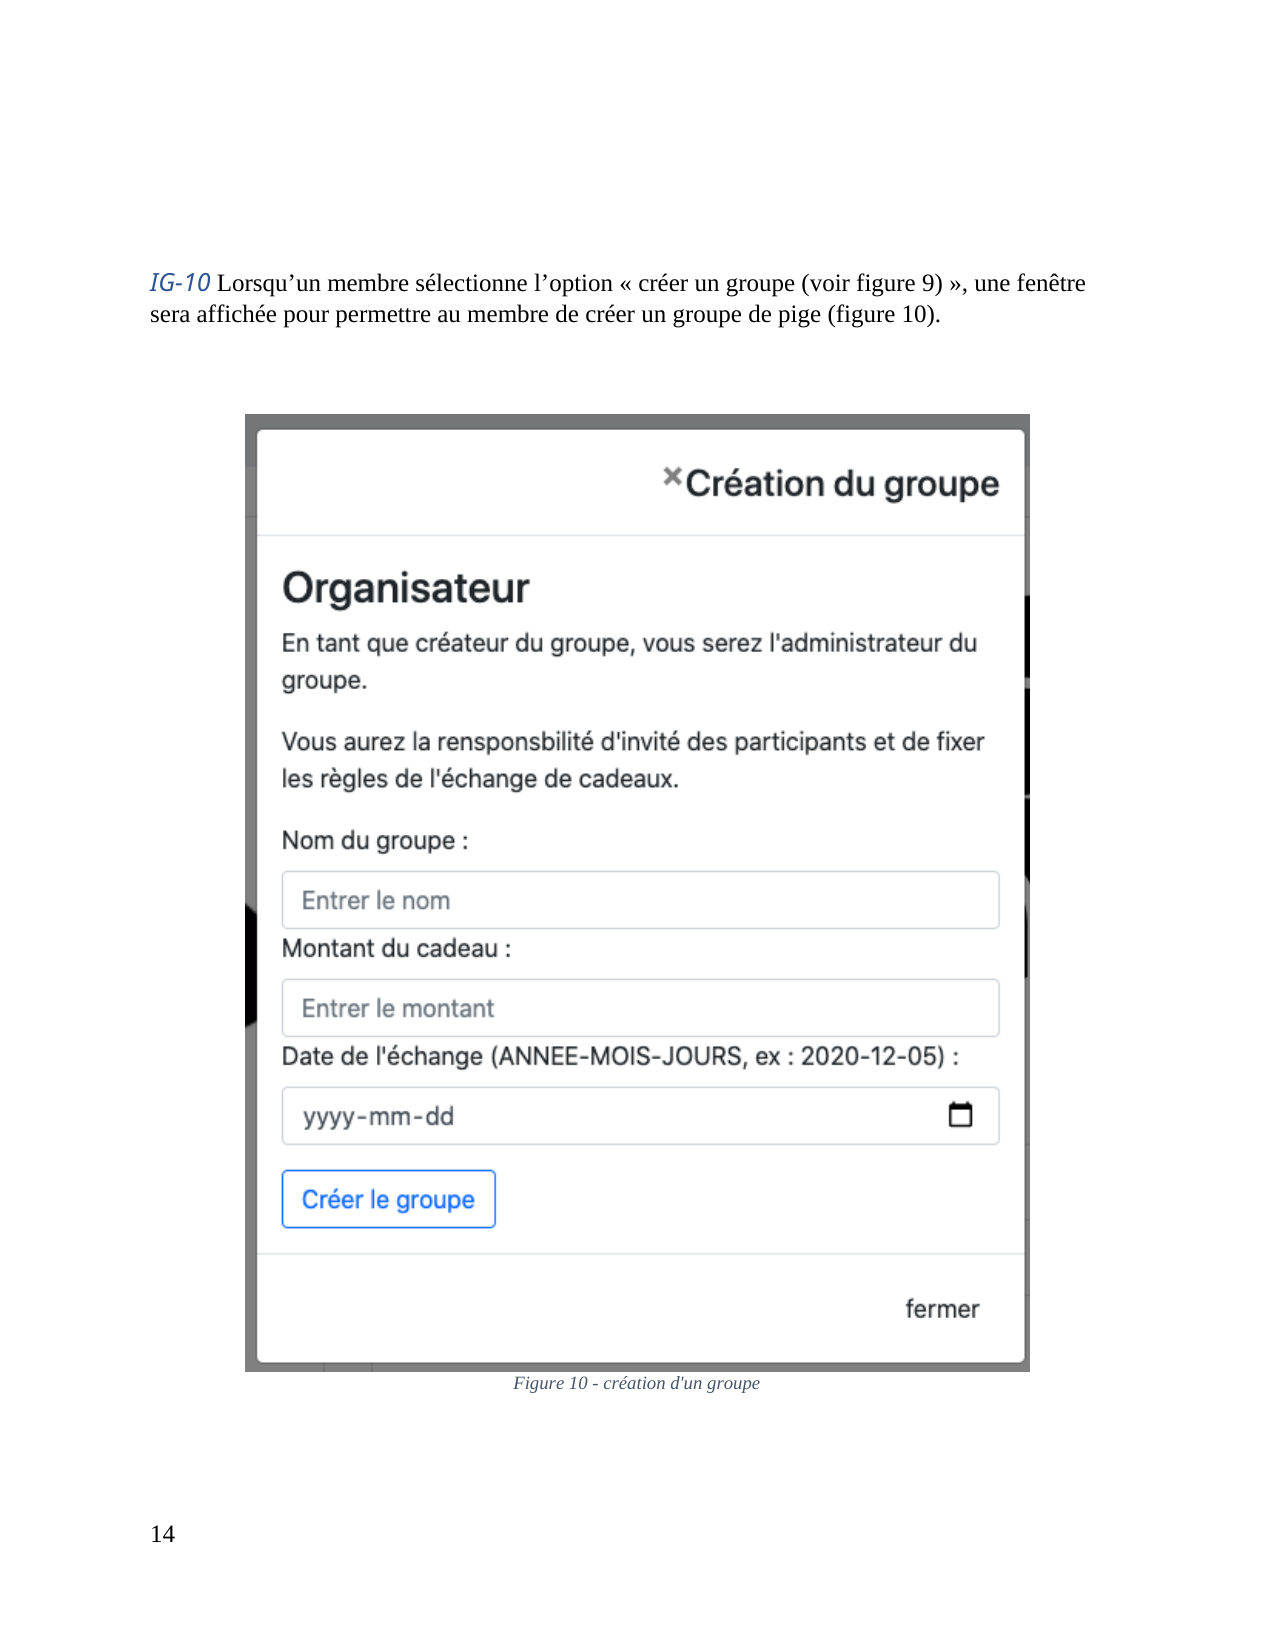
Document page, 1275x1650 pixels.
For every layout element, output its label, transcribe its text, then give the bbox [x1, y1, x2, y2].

text Figure 10 - création d'un groupe [150, 1372, 1125, 1393]
picture [245, 414, 1030, 1372]
text IG-10 Lorsqu’un membre sélectionne l’option « créer un groupe (voir figure 9) », une fenêtre sera affichée pour permettre au membre de créer un groupe de pige (figure 10). [150, 265, 1125, 328]
